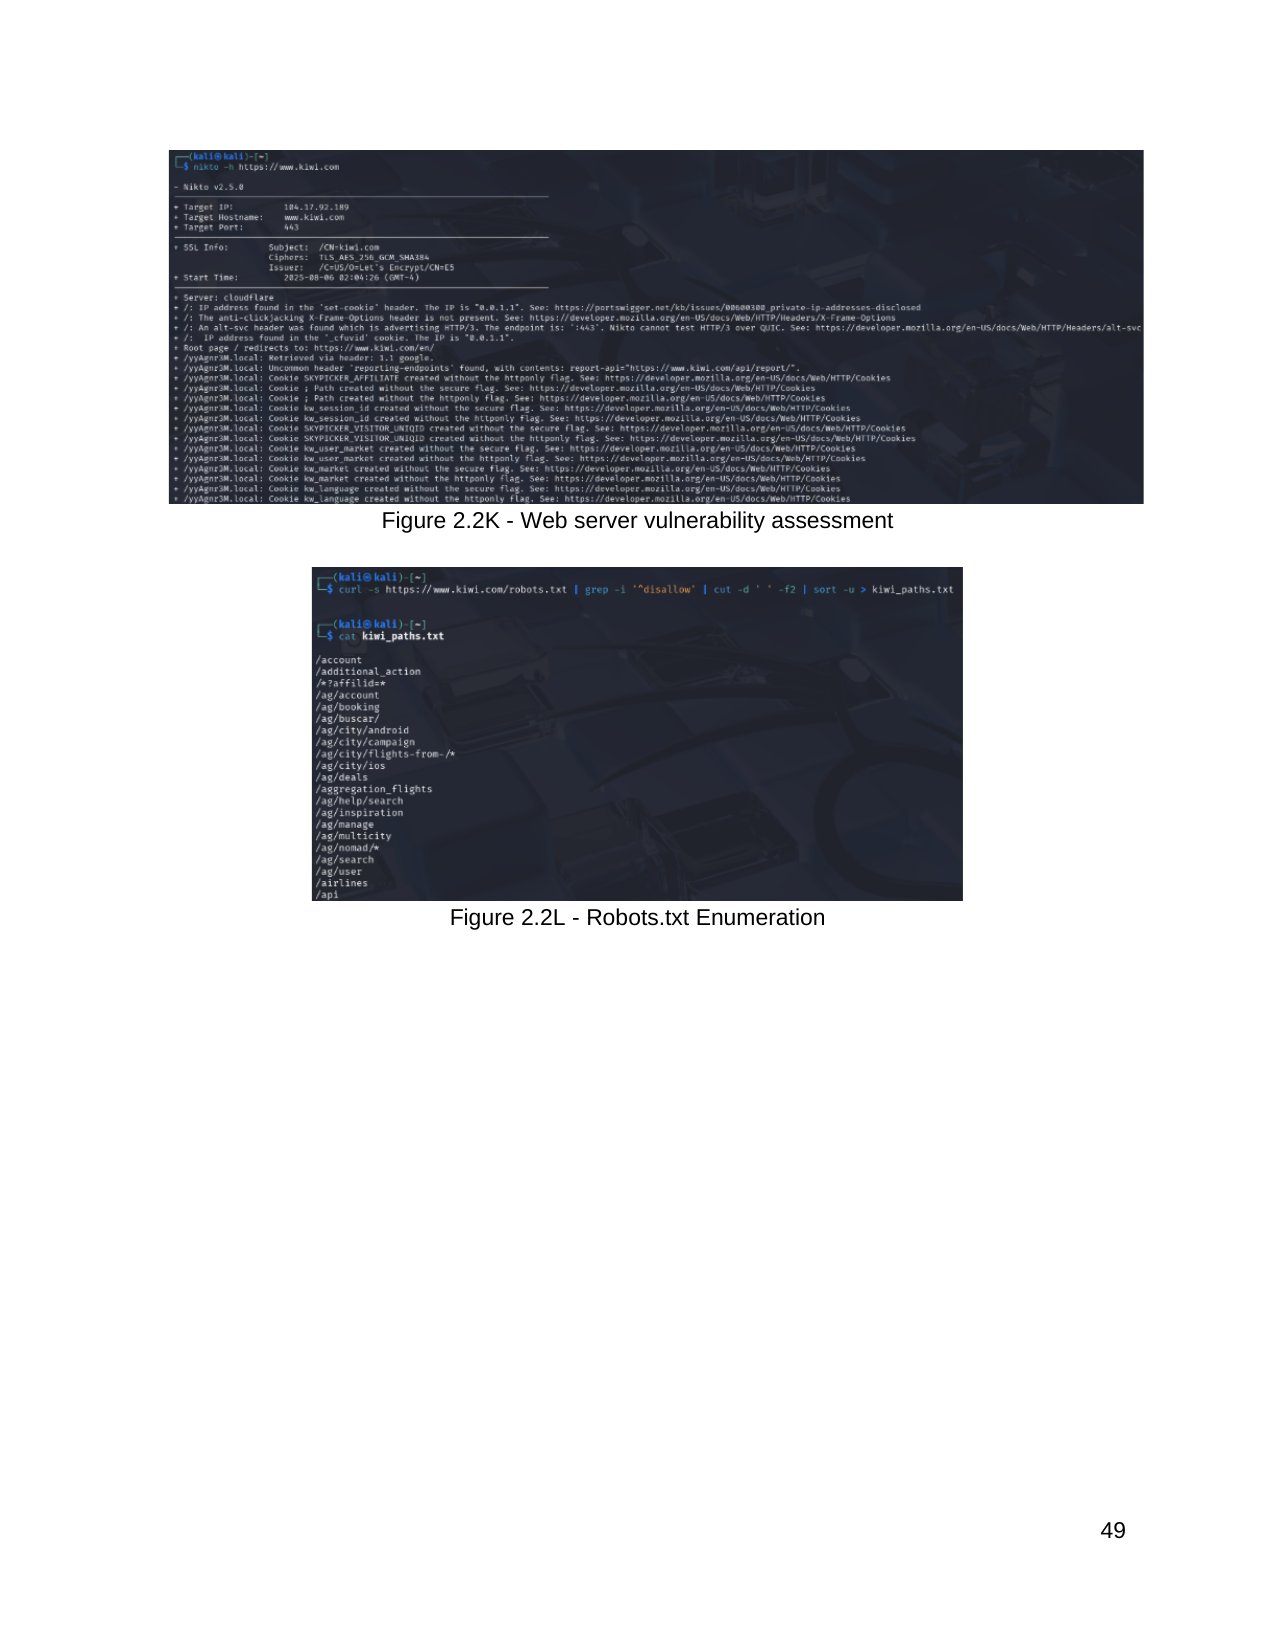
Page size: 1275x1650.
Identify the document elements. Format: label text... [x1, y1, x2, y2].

text Figure 2.2K - Web server vulnerability assessment [150, 150, 1125, 533]
text Figure 2.2L - Robots.txt Enumeration [150, 904, 1125, 930]
